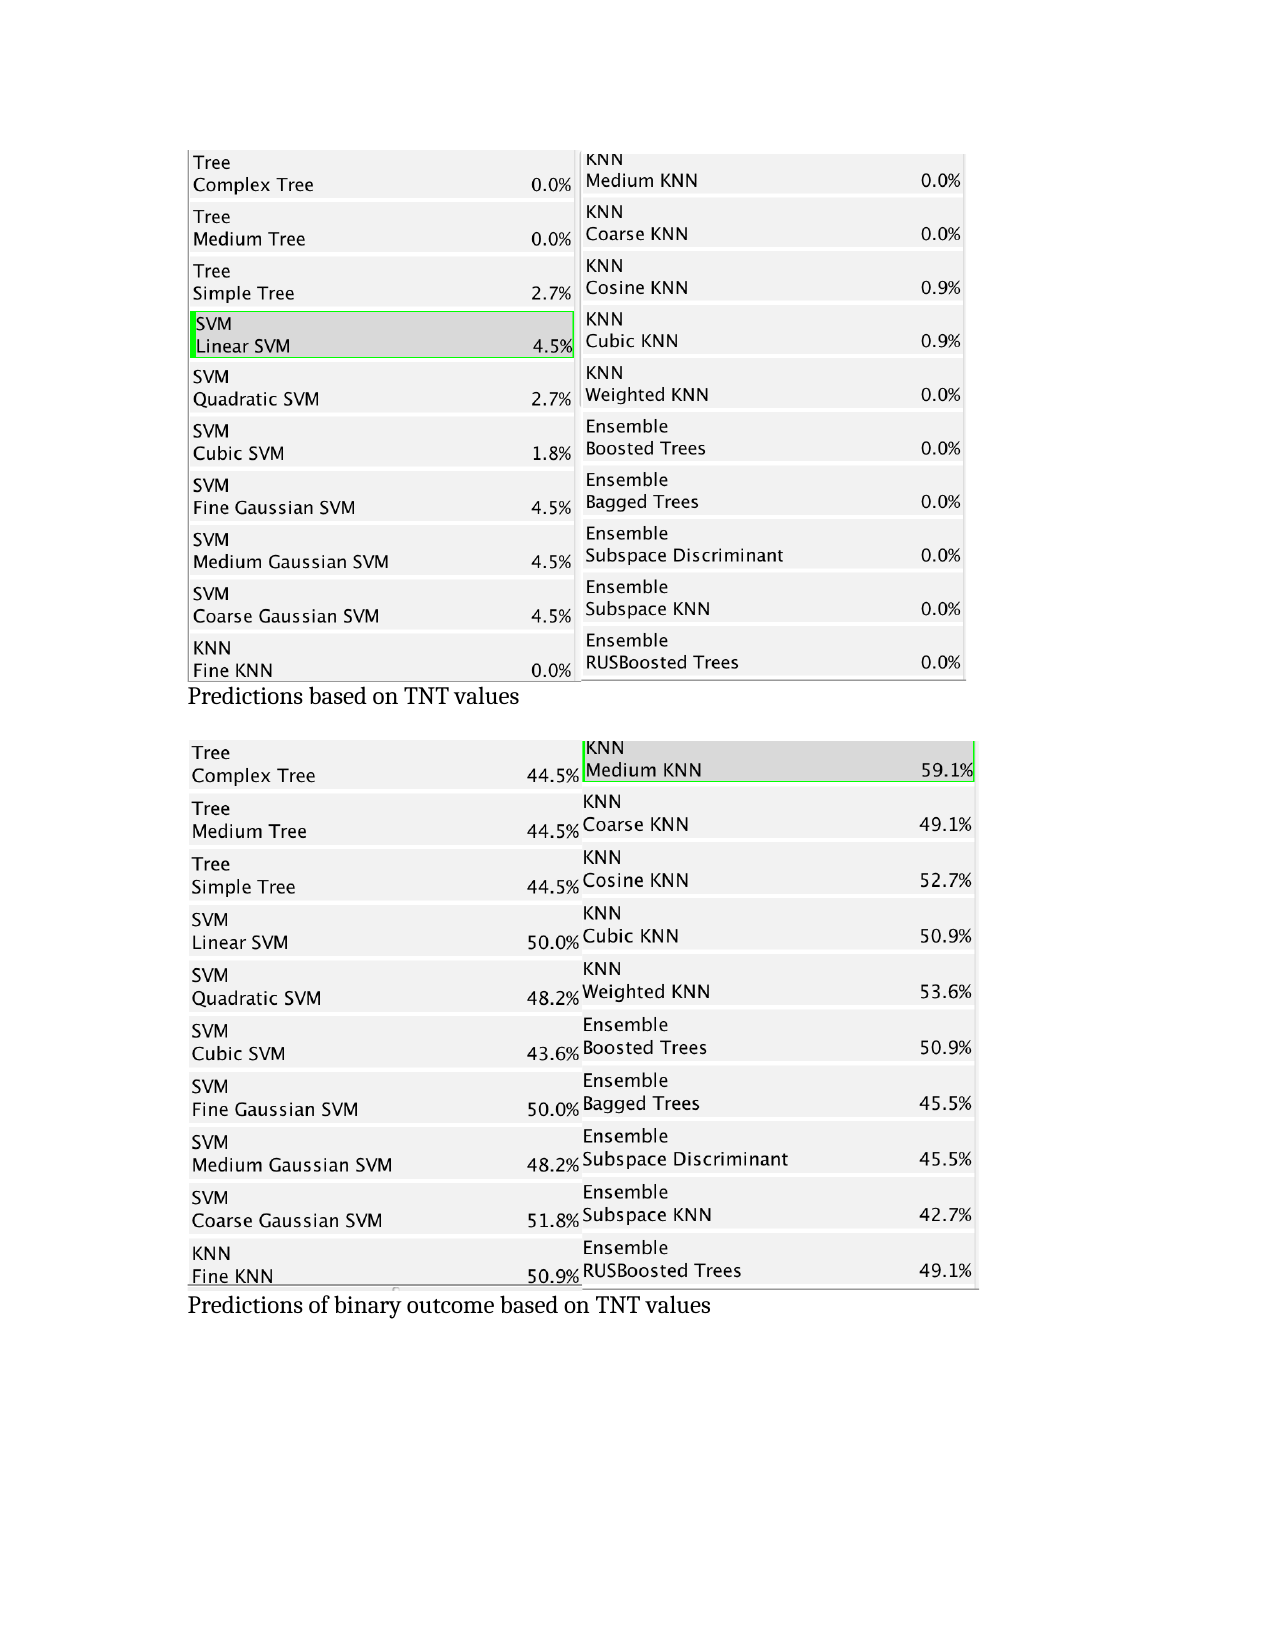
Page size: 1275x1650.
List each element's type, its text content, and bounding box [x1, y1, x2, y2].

text Predictions of binary outcome based on TNT values [187, 1291, 1087, 1319]
picture [187, 150, 967, 682]
picture [187, 739, 980, 1291]
text Predictions based on TNT values [187, 682, 1087, 711]
